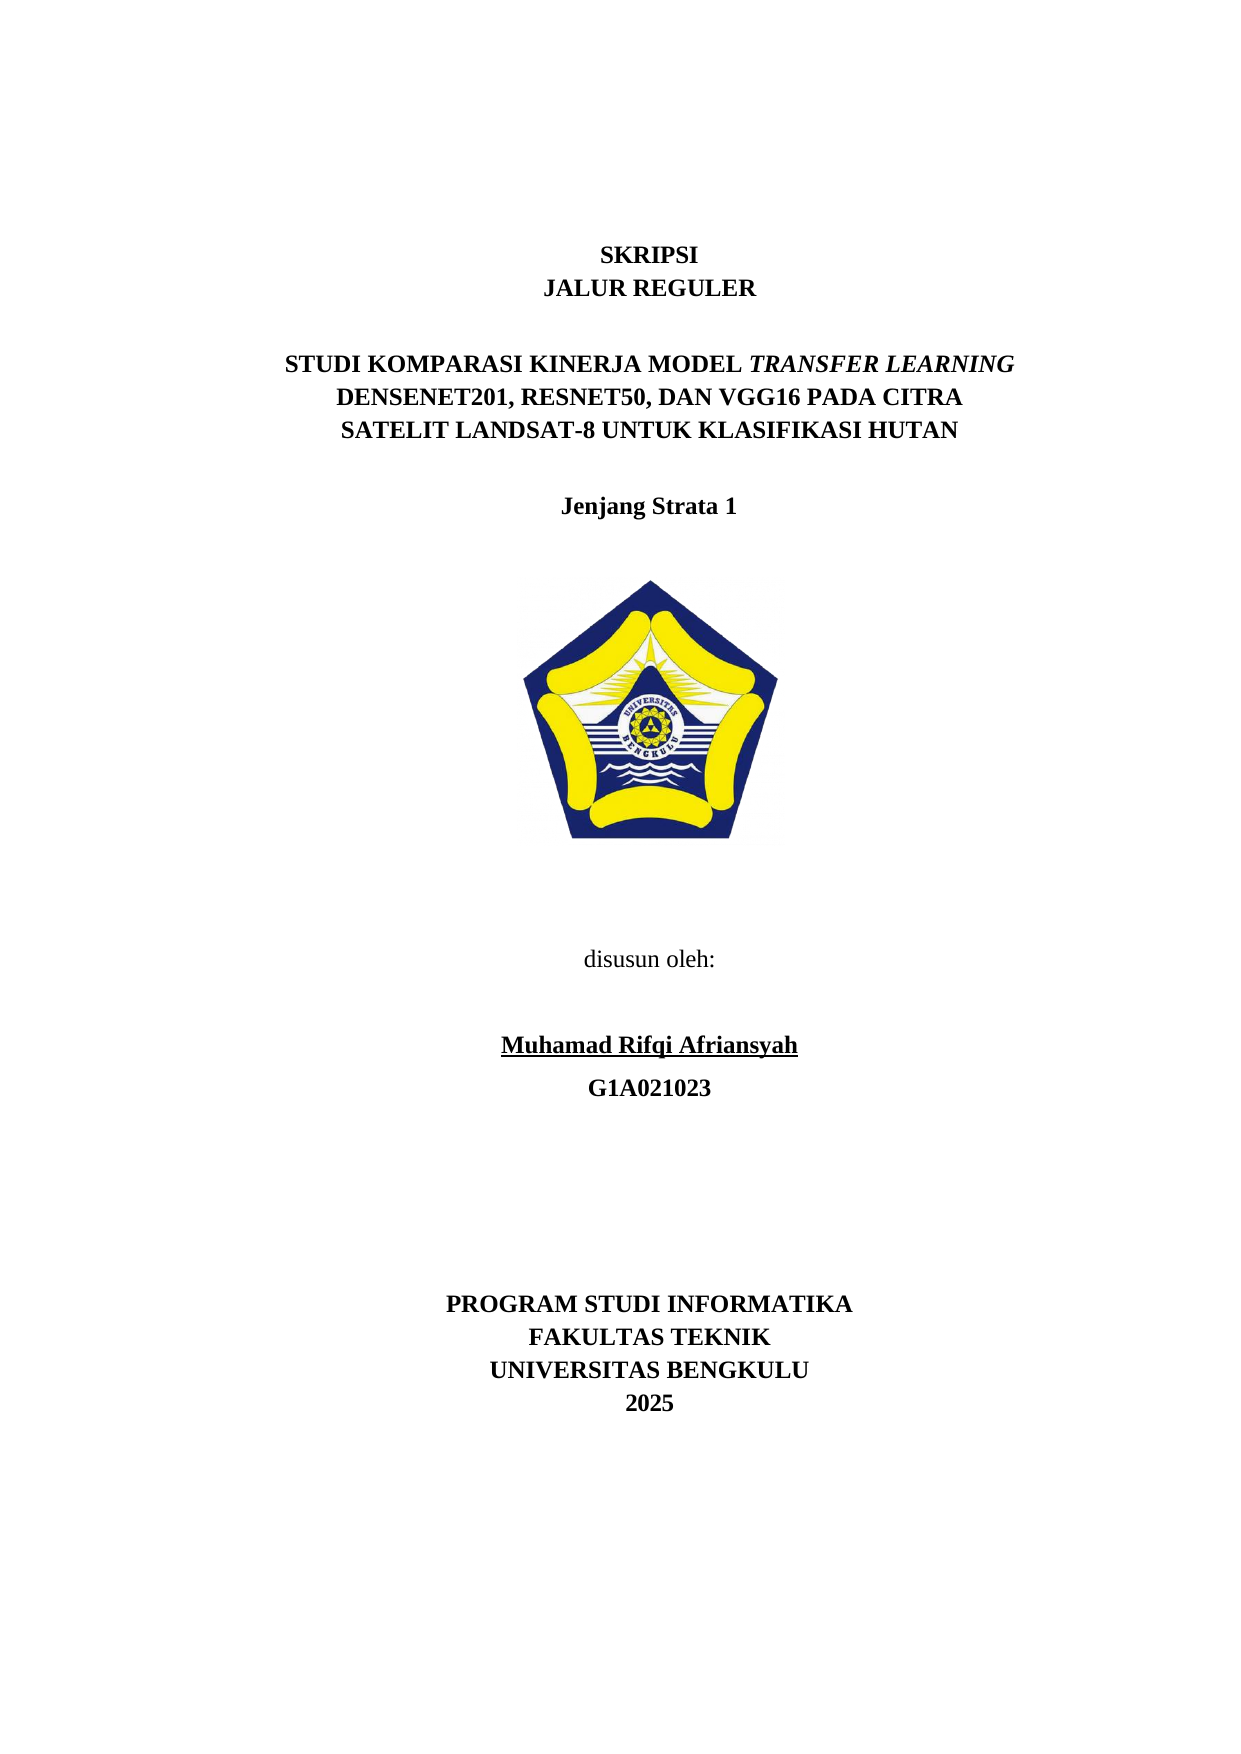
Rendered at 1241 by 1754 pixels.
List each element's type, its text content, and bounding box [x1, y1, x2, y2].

subtitle PROGRAM STUDI INFORMATIKA FAKULTAS TEKNIK UNIVERSITAS BENGKULU [445, 1289, 854, 1384]
text STUDI KOMPARASI KINERJA MODEL TRANSFER LEARNING DENSENET201, RESNET50, DAN VGG16 PADA CITRA SATELIT LANDSAT-8 UNTUK KLASIFIKASI HUTAN [284, 349, 1015, 444]
picture [517, 577, 785, 846]
text 2025 [284, 1388, 1015, 1417]
subtitle SKRIPSI JALUR REGULER [543, 240, 756, 302]
text disusun oleh: [583, 944, 1063, 973]
text Muhamad Rifqi Afriansyah G1A021023 [445, 1030, 854, 1102]
subtitle Jenjang Strata 1 [284, 491, 1015, 520]
